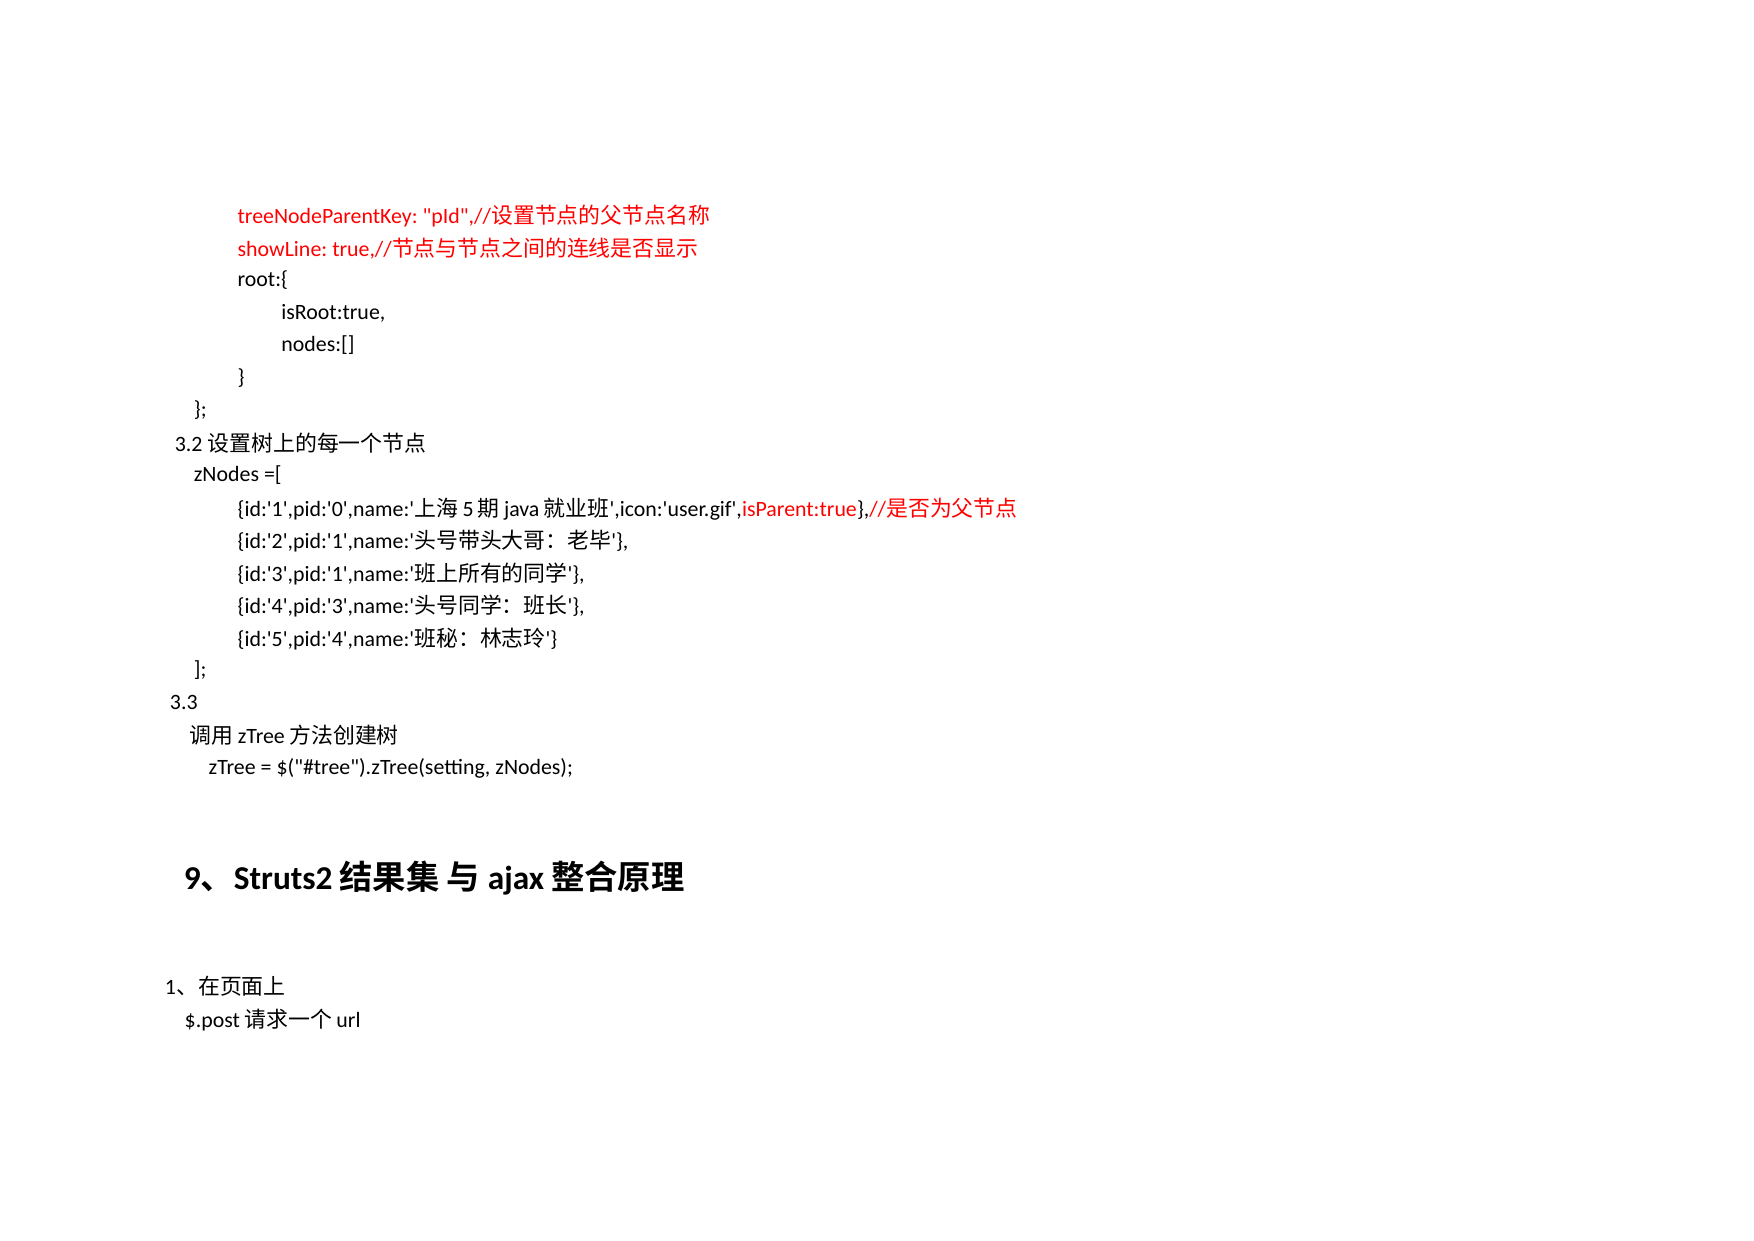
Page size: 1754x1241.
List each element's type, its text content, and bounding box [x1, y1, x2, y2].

text {id:'5',pid:'4',name:'班秘：林志玲'} [150, 620, 1704, 653]
text isRoot:true, [150, 295, 1704, 328]
text root:{ [150, 263, 1704, 295]
text nodes:[] [150, 328, 1704, 360]
text 3.2 设置树上的每一个节点 [150, 425, 1704, 458]
text ]; [150, 653, 1704, 685]
text treeNodeParentKey: "pId",//设置节点的父节点名称 [150, 198, 1704, 230]
text {id:'3',pid:'1',name:'班上所有的同学'}, [150, 555, 1704, 588]
text showLine: true,//节点与节点之间的连线是否显示 [150, 230, 1704, 263]
text }; [150, 393, 1704, 425]
text 调用zTree方法创建树 [150, 718, 1704, 750]
text {id:'4',pid:'3',name:'头号同学：班长'}, [150, 588, 1704, 620]
subtitle 9、Struts2结果集 与 ajax整合原理 [150, 842, 1704, 907]
text {id:'1',pid:'0',name:'上海5期java就业班',icon:'user.gif',isParent:true},//是否为父节点 [150, 490, 1704, 523]
text {id:'2',pid:'1',name:'头号带头大哥：老毕'}, [150, 523, 1704, 555]
text zTree = $("#tree").zTree(setting, zNodes); [150, 750, 1704, 783]
text } [150, 360, 1704, 393]
text 3.3 [150, 685, 1704, 718]
text zNodes =[ [150, 458, 1704, 490]
text $.post请求一个url [150, 1001, 1704, 1034]
text 1、在页面上 [150, 969, 1704, 1001]
